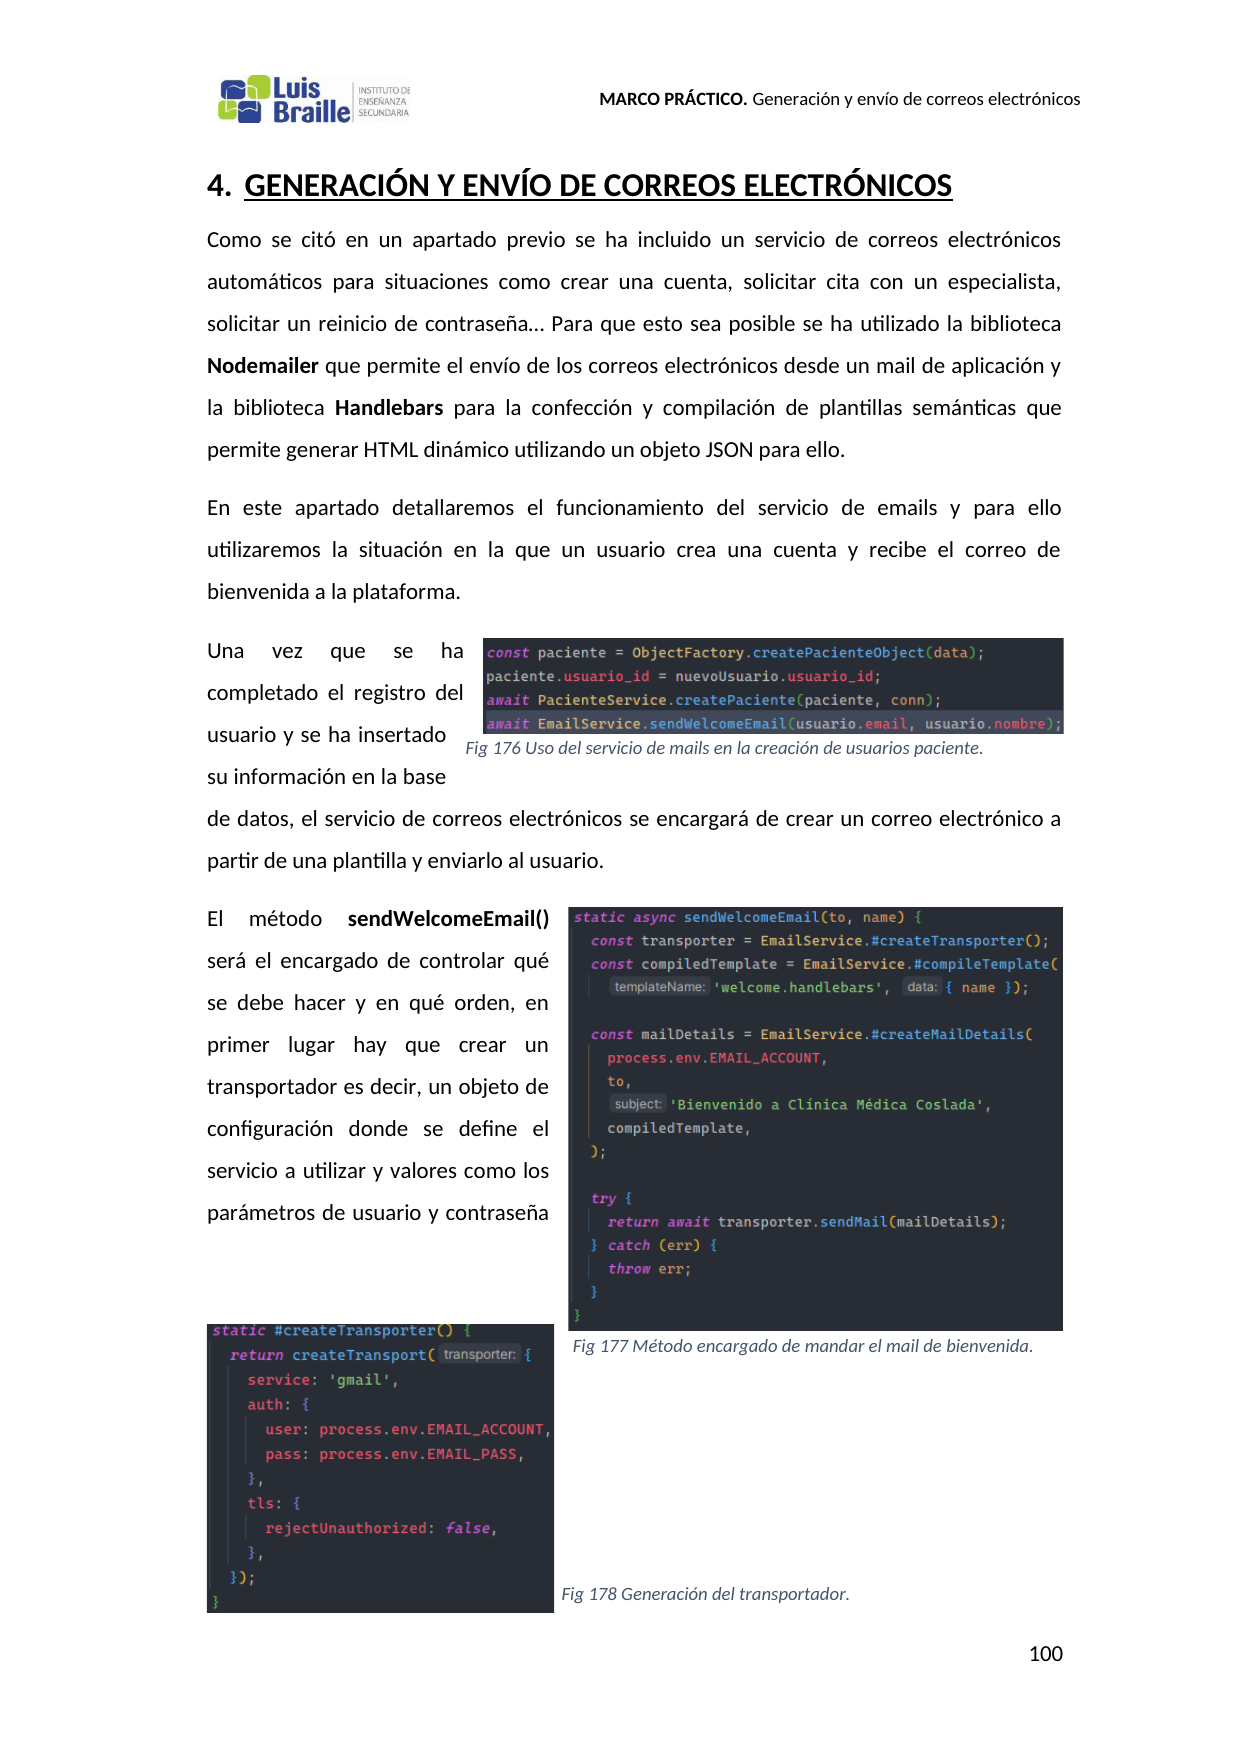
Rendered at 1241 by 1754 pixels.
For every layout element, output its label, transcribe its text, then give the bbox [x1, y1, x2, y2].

picture [206, 1324, 555, 1613]
picture [568, 907, 1063, 1331]
text Como se citó en un apartado previo se ha incluido un servicio de correos electrónicos automáticos para situaciones como crear una cuenta, solicitar cita con un especialista, solicitar un reinicio de contraseña… Para que esto sea posible se ha utilizado la biblioteca Nodemailer que permite el envío de los correos electrónicos desde un mail de aplicación y la biblioteca Handlebars para la confección y compilación de plantillas semánticas que permite generar HTML dinámico utilizando un objeto JSON para ello. [207, 225, 1063, 463]
subtitle GENERACIÓN Y ENVÍO DE CORREOS ELECTRÓNICOS [207, 164, 1063, 204]
text En este apartado detallaremos el funcionamiento del servicio de emails y para ello utilizaremos la situación en la que un usuario crea una cuenta y recibe el correo de bienvenida a la plataforma. [207, 493, 1063, 605]
text El método sendWelcomeEmail() será el encargado de controlar qué se debe hacer y en qué orden, en primer lugar hay que crear un transportador es decir, un objeto de configuración donde se define el servicio a utilizar y valores como los parámetros de usuario y contraseña para que el servidor pueda conseguir autenticarse con la cuenta y mandar el email correspondiente. [207, 904, 1063, 1226]
picture [483, 638, 1064, 734]
